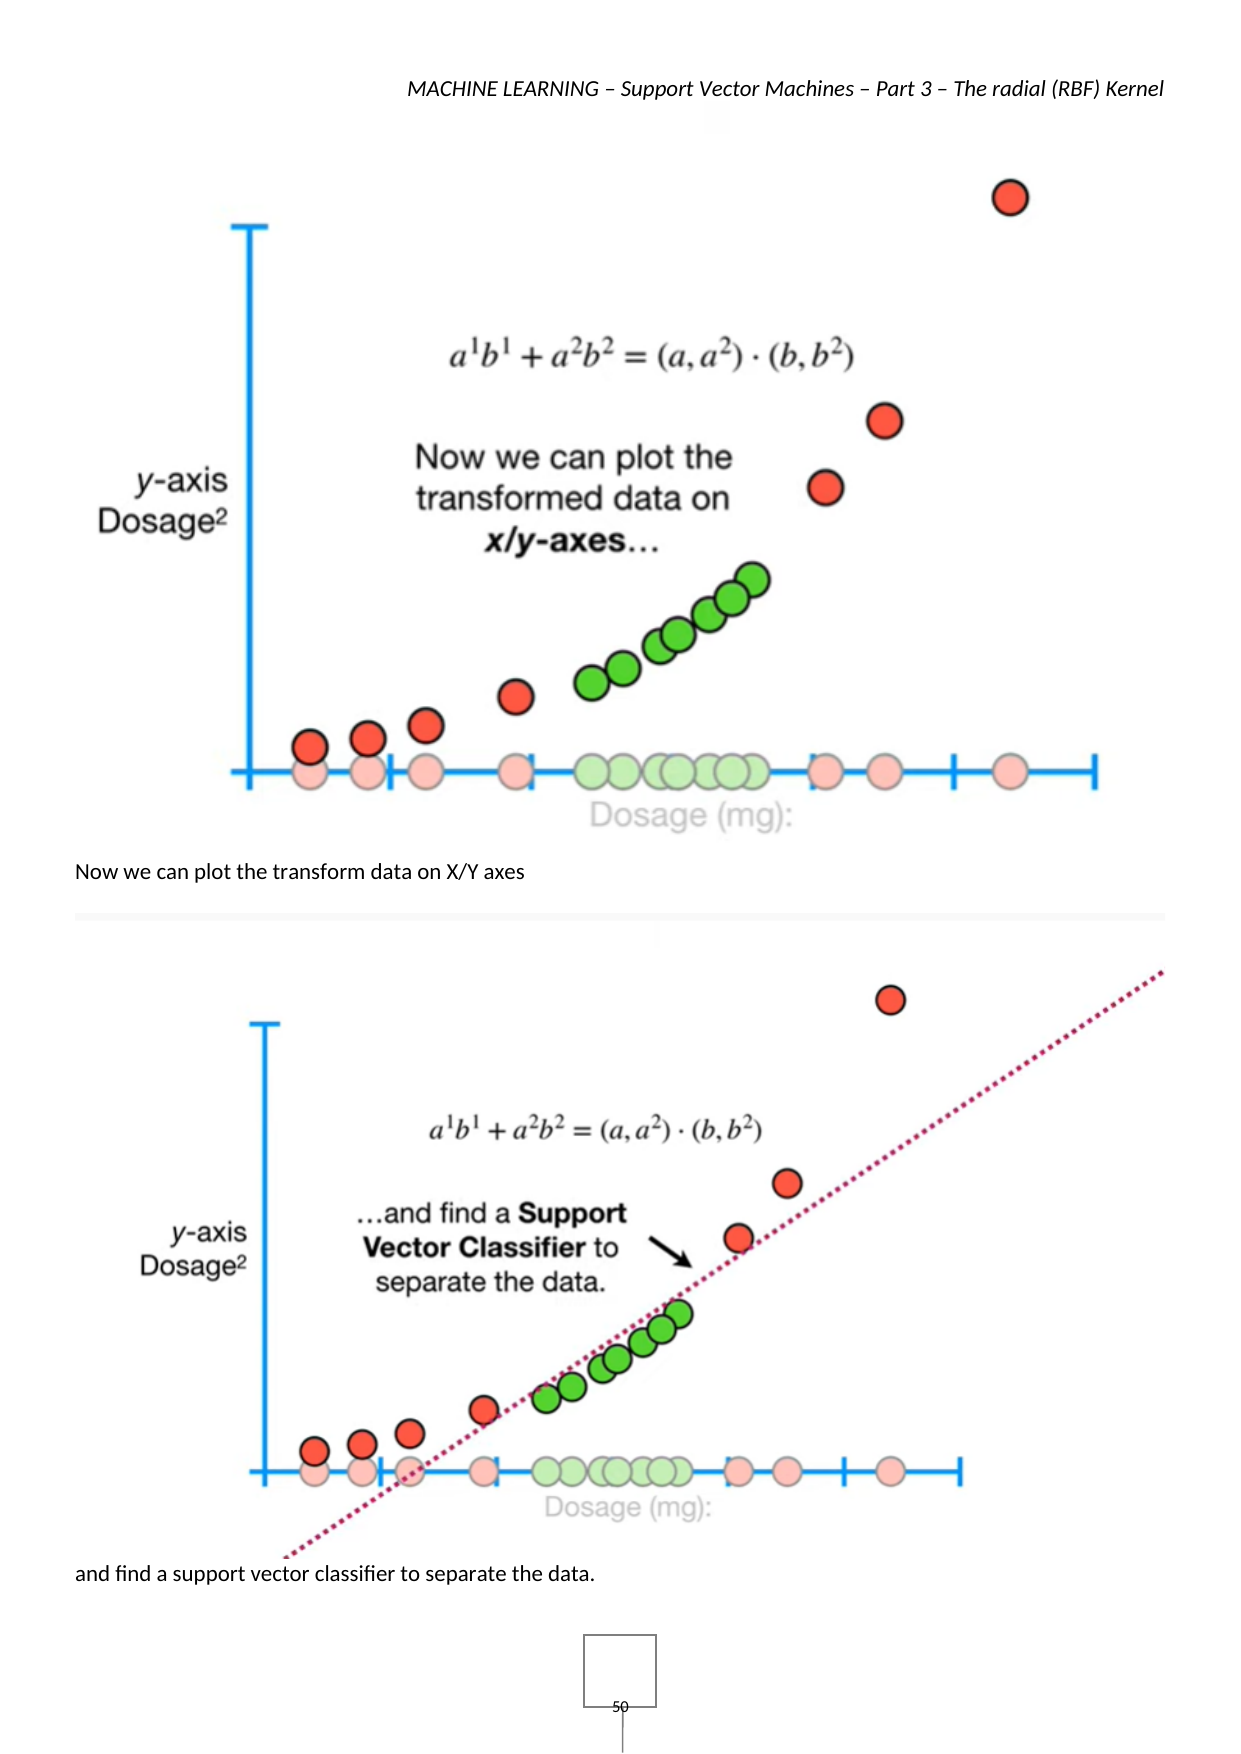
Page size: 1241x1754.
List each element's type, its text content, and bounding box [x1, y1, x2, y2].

picture [75, 101, 1166, 858]
text Now we can plot the transform data on X/Y axes [75, 858, 1165, 885]
picture [75, 913, 1166, 1559]
text and find a support vector classifier to separate the data. [75, 1559, 1165, 1587]
